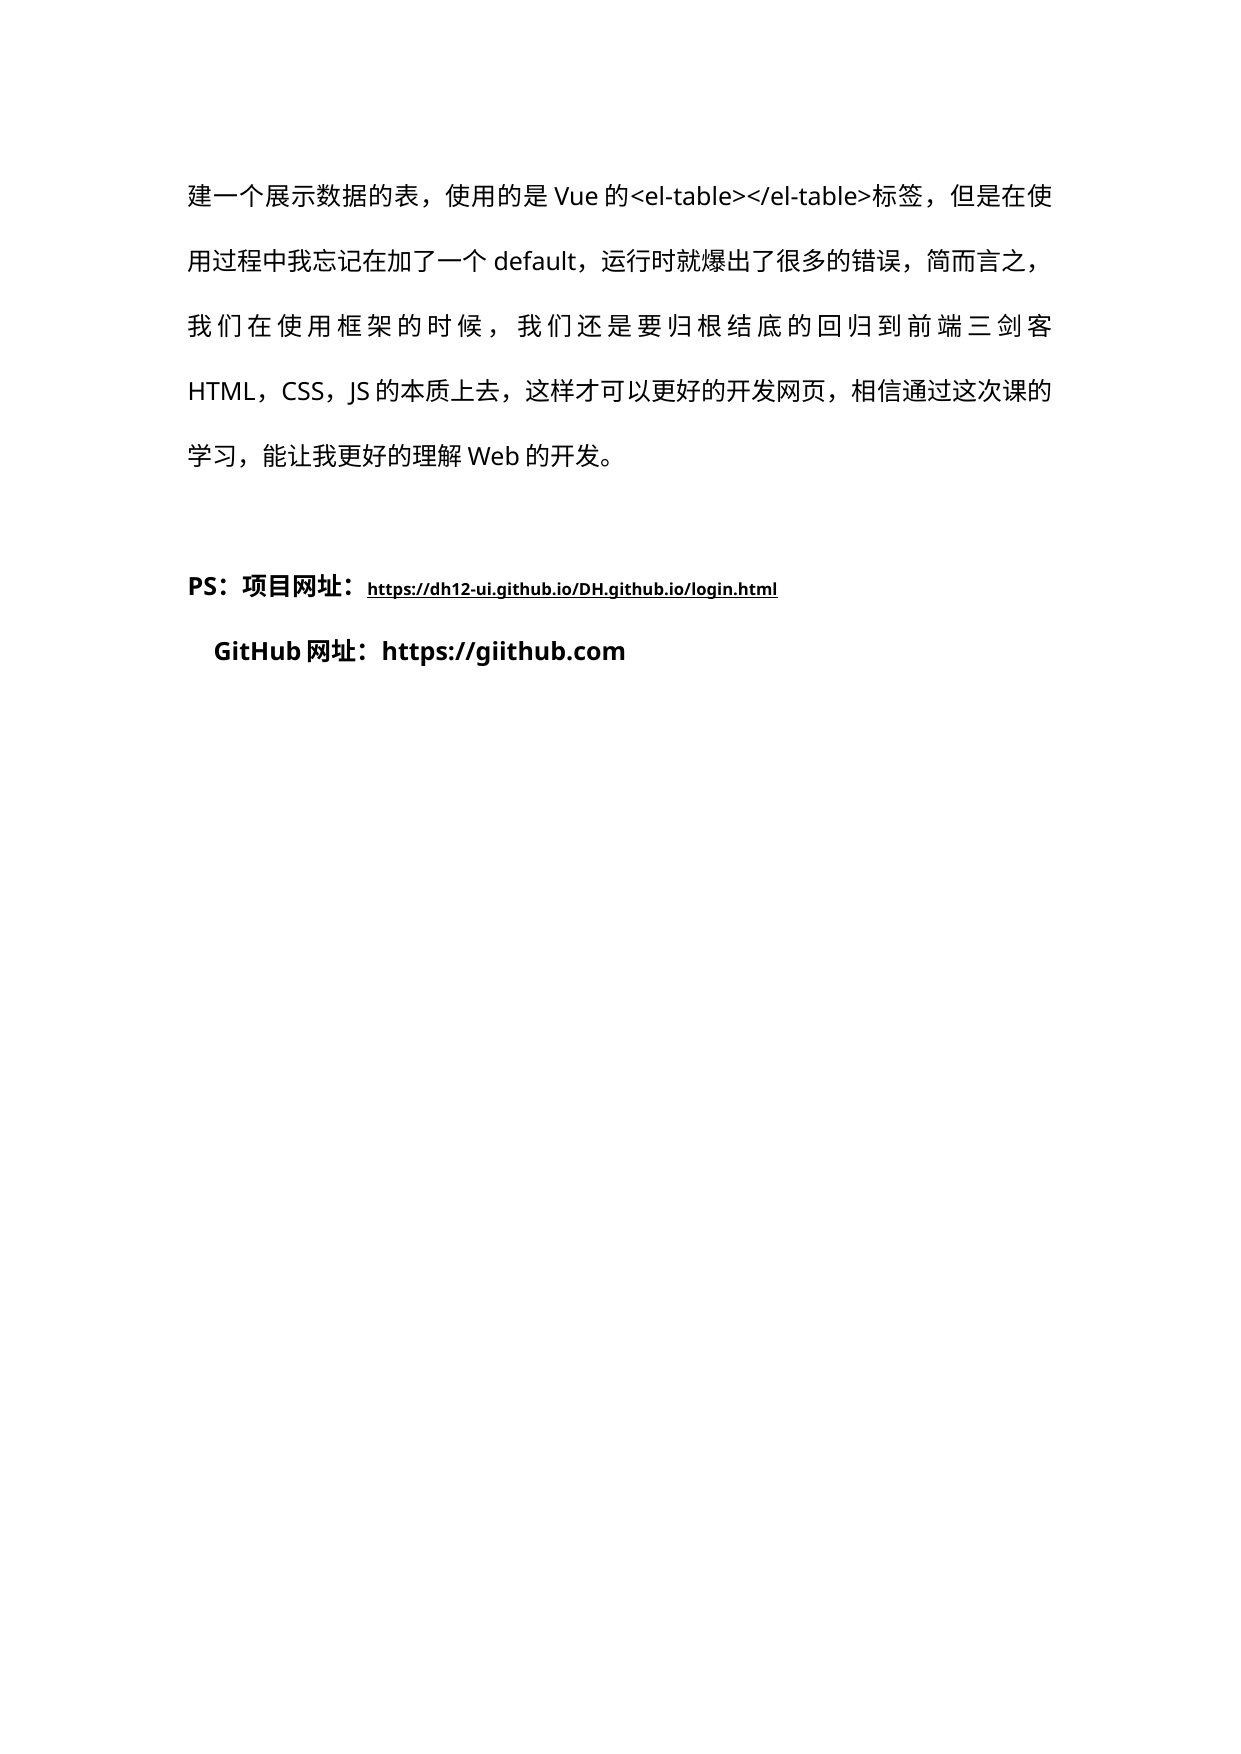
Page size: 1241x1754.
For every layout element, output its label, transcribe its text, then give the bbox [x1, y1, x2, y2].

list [187, 162, 1053, 487]
list GitHub网址：https://giithub.com [187, 617, 1053, 682]
list PS：项目网址：https://dh12-ui.github.io/DH.github.io/login.html [187, 552, 1053, 617]
